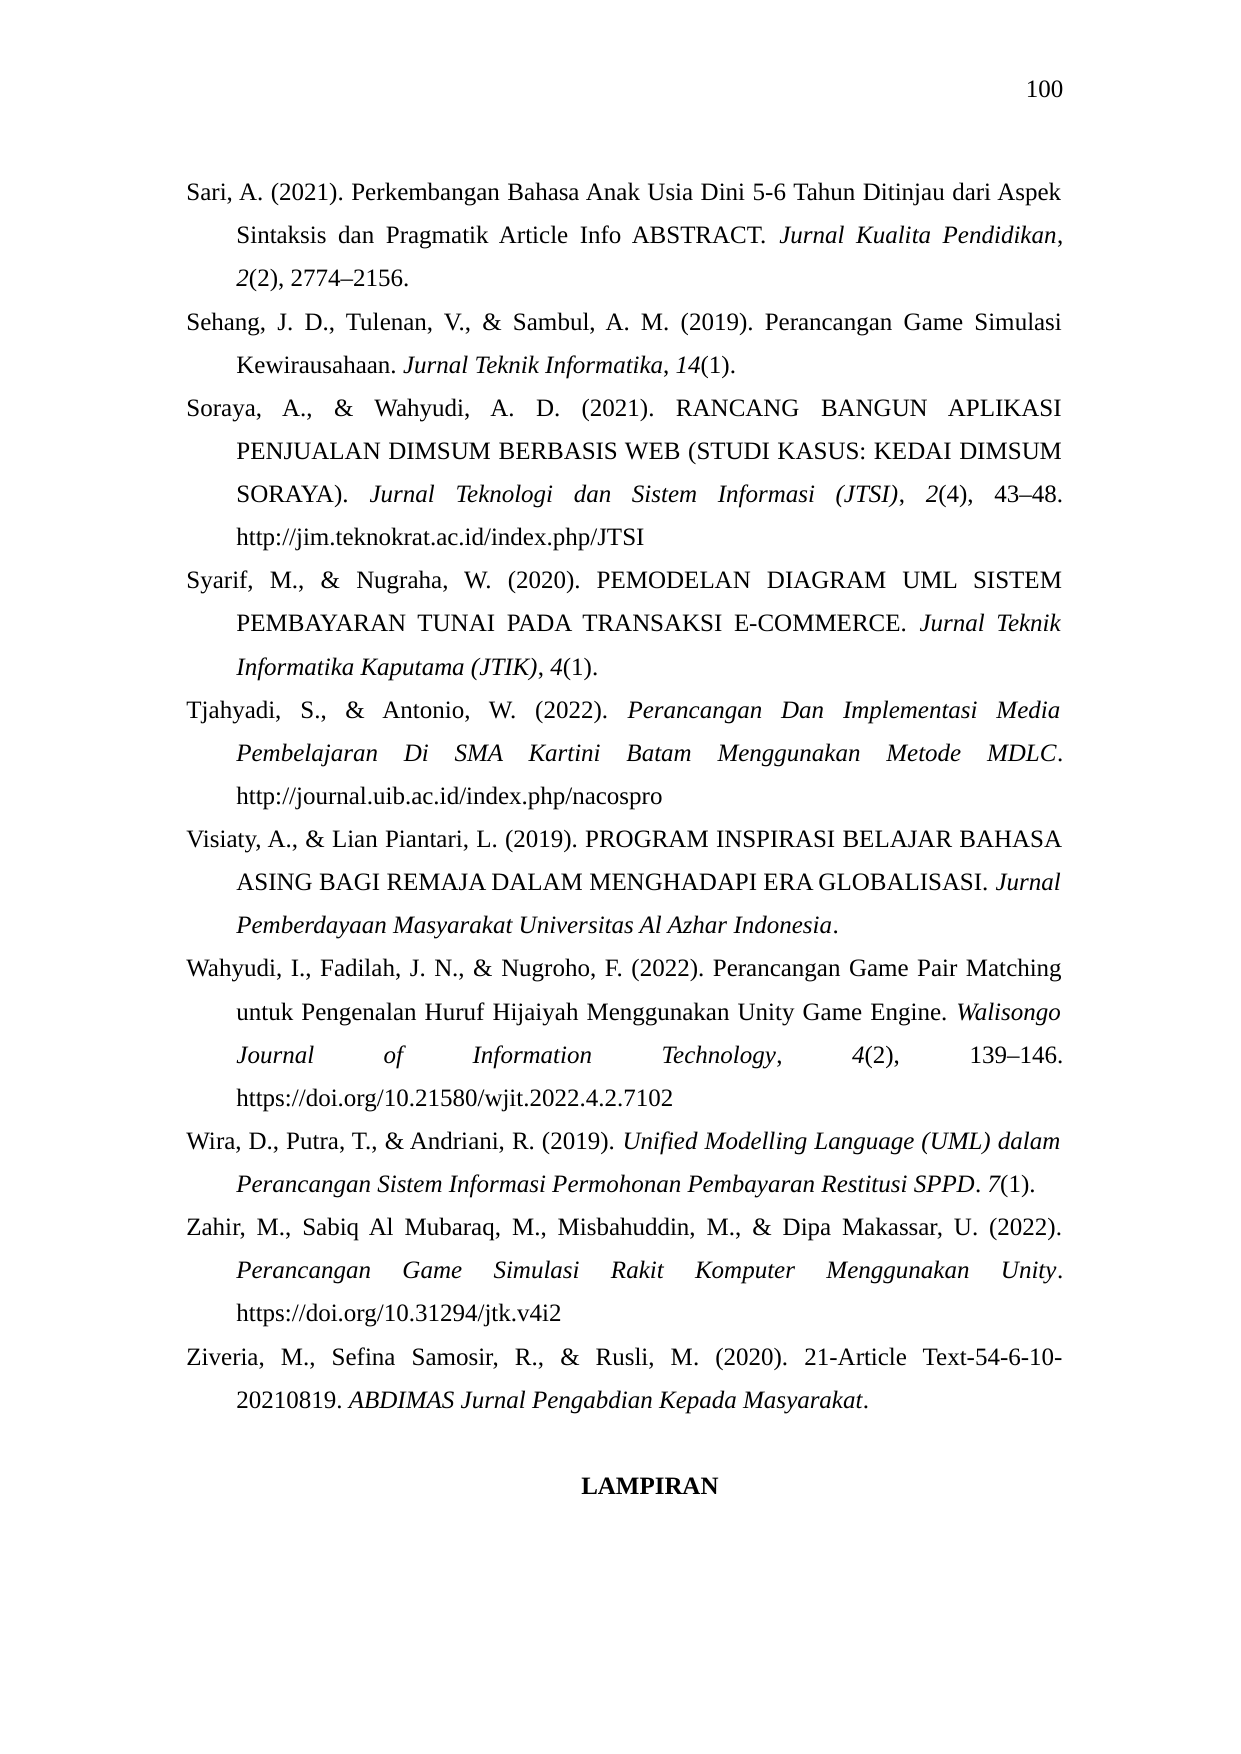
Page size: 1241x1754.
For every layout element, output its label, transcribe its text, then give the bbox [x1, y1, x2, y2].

subtitle LAMPIRAN [236, 1471, 1063, 1500]
